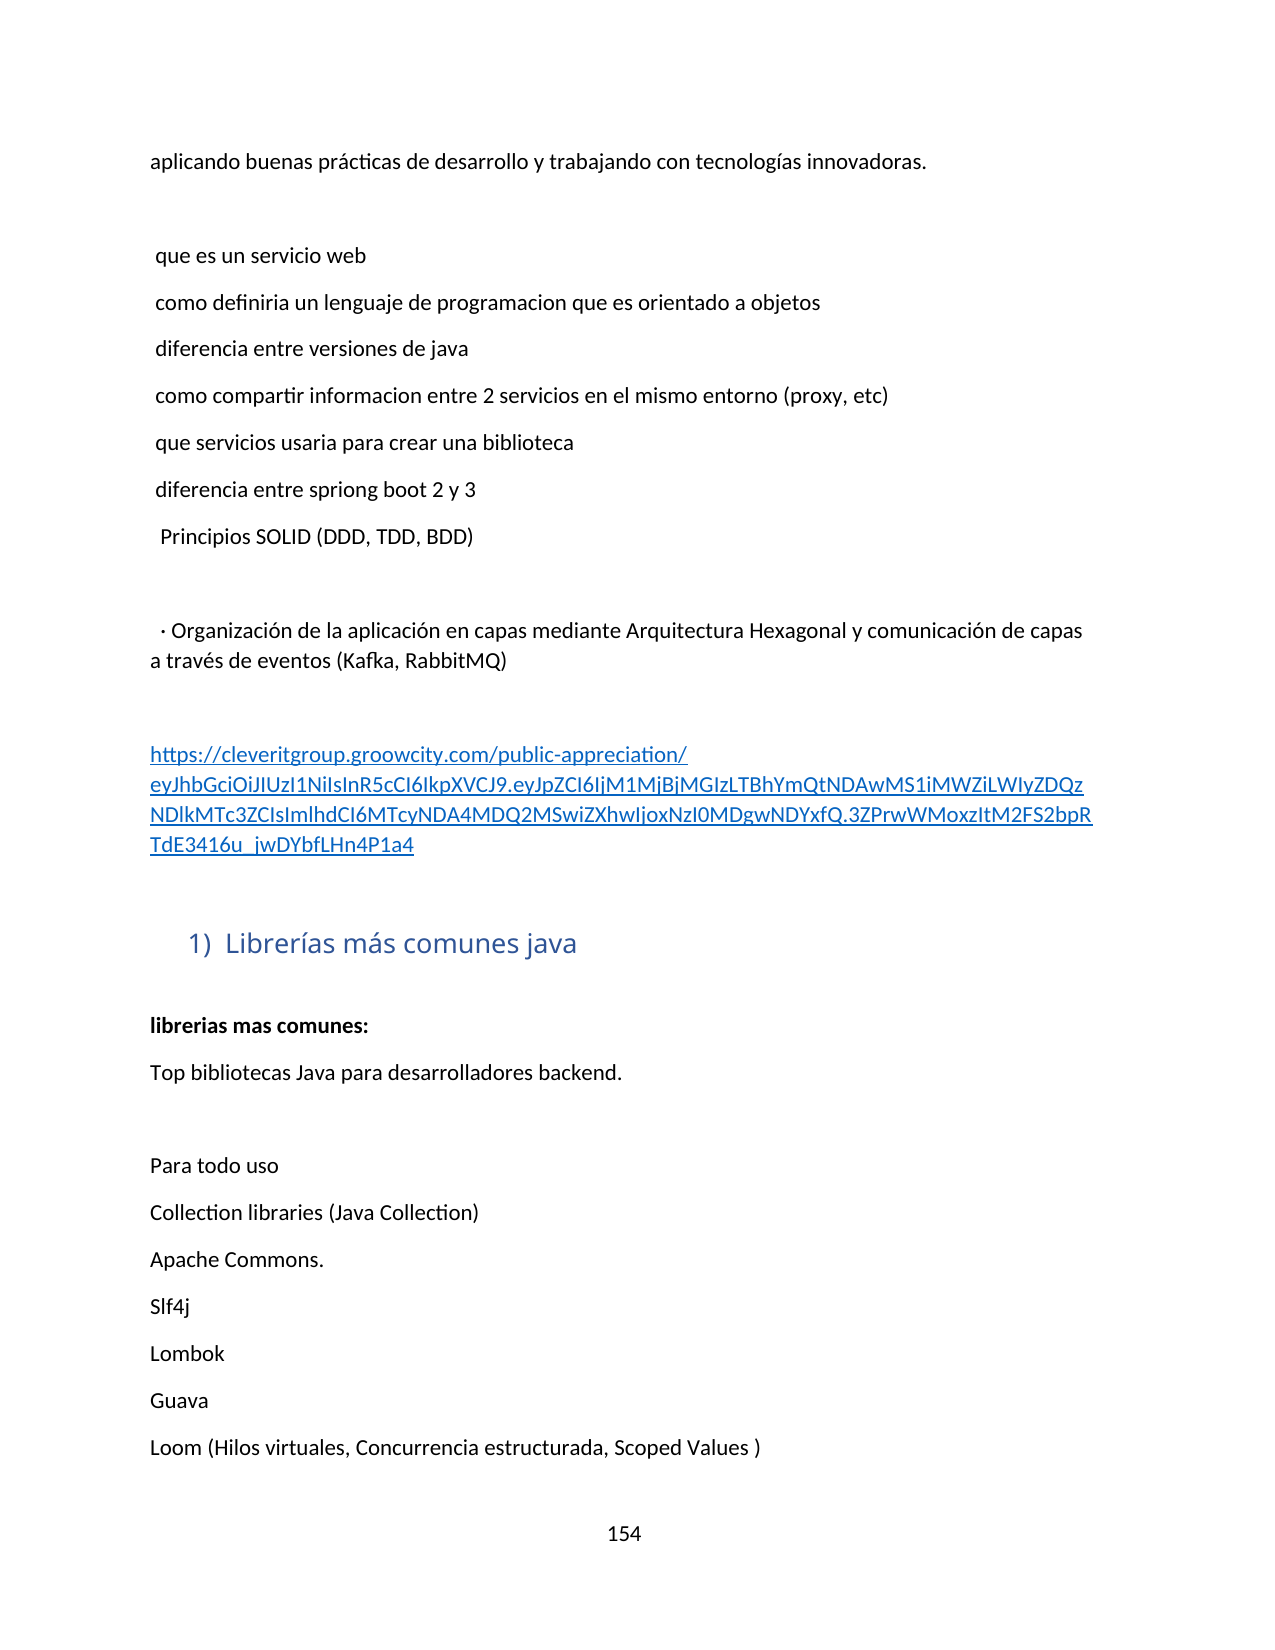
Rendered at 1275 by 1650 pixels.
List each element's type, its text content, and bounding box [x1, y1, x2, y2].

text https://cleveritgroup.groowcity.com/public-appreciation/eyJhbGciOiJIUzI1NiIsInR5cCI6IkpXVCJ9.eyJpZCI6IjM1MjBjMGIzLTBhYmQtNDAwMS1iMWZiLWIyZDQzNDlkMTc3ZCIsImlhdCI6MTcyNDA4MDQ2MSwiZXhwIjoxNzI0MDgwNDYxfQ.3ZPrwWMoxzItM2FS2bpRTdE3416u_jwDYbfLHn4P1a4 [150, 740, 1098, 858]
text Top bibliotecas Java para desarrolladores backend. [150, 1058, 1098, 1086]
text aplicando buenas prácticas de desarrollo y trabajando con tecnologías innovadoras. [150, 147, 1098, 175]
text Collection libraries (Java Collection) [150, 1198, 1098, 1226]
text como definiria un lenguaje de programacion que es orientado a objetos [150, 288, 1098, 316]
subtitle Librerías más comunes java [187, 924, 1098, 961]
text Para todo uso [150, 1151, 1098, 1179]
text Principios SOLID (DDD, TDD, BDD) [150, 522, 1098, 550]
text diferencia entre spriong boot 2 y 3 [150, 475, 1098, 503]
text como compartir informacion entre 2 servicios en el mismo entorno (proxy, etc) [150, 381, 1098, 409]
text librerias mas comunes: [150, 1011, 1098, 1039]
text Guava [150, 1386, 1098, 1414]
text Lombok [150, 1339, 1098, 1367]
text que servicios usaria para crear una biblioteca [150, 428, 1098, 456]
text · Organización de la aplicación en capas mediante Arquitectura Hexagonal y comunicación de capas a través de eventos (Kafka, RabbitMQ) [150, 616, 1098, 674]
text Slf4j [150, 1292, 1098, 1320]
text diferencia entre versiones de java [150, 334, 1098, 362]
text Apache Commons. [150, 1245, 1098, 1273]
text que es un servicio web [150, 241, 1098, 269]
text Loom (Hilos virtuales, Concurrencia estructurada, Scoped Values ) [150, 1433, 1098, 1461]
